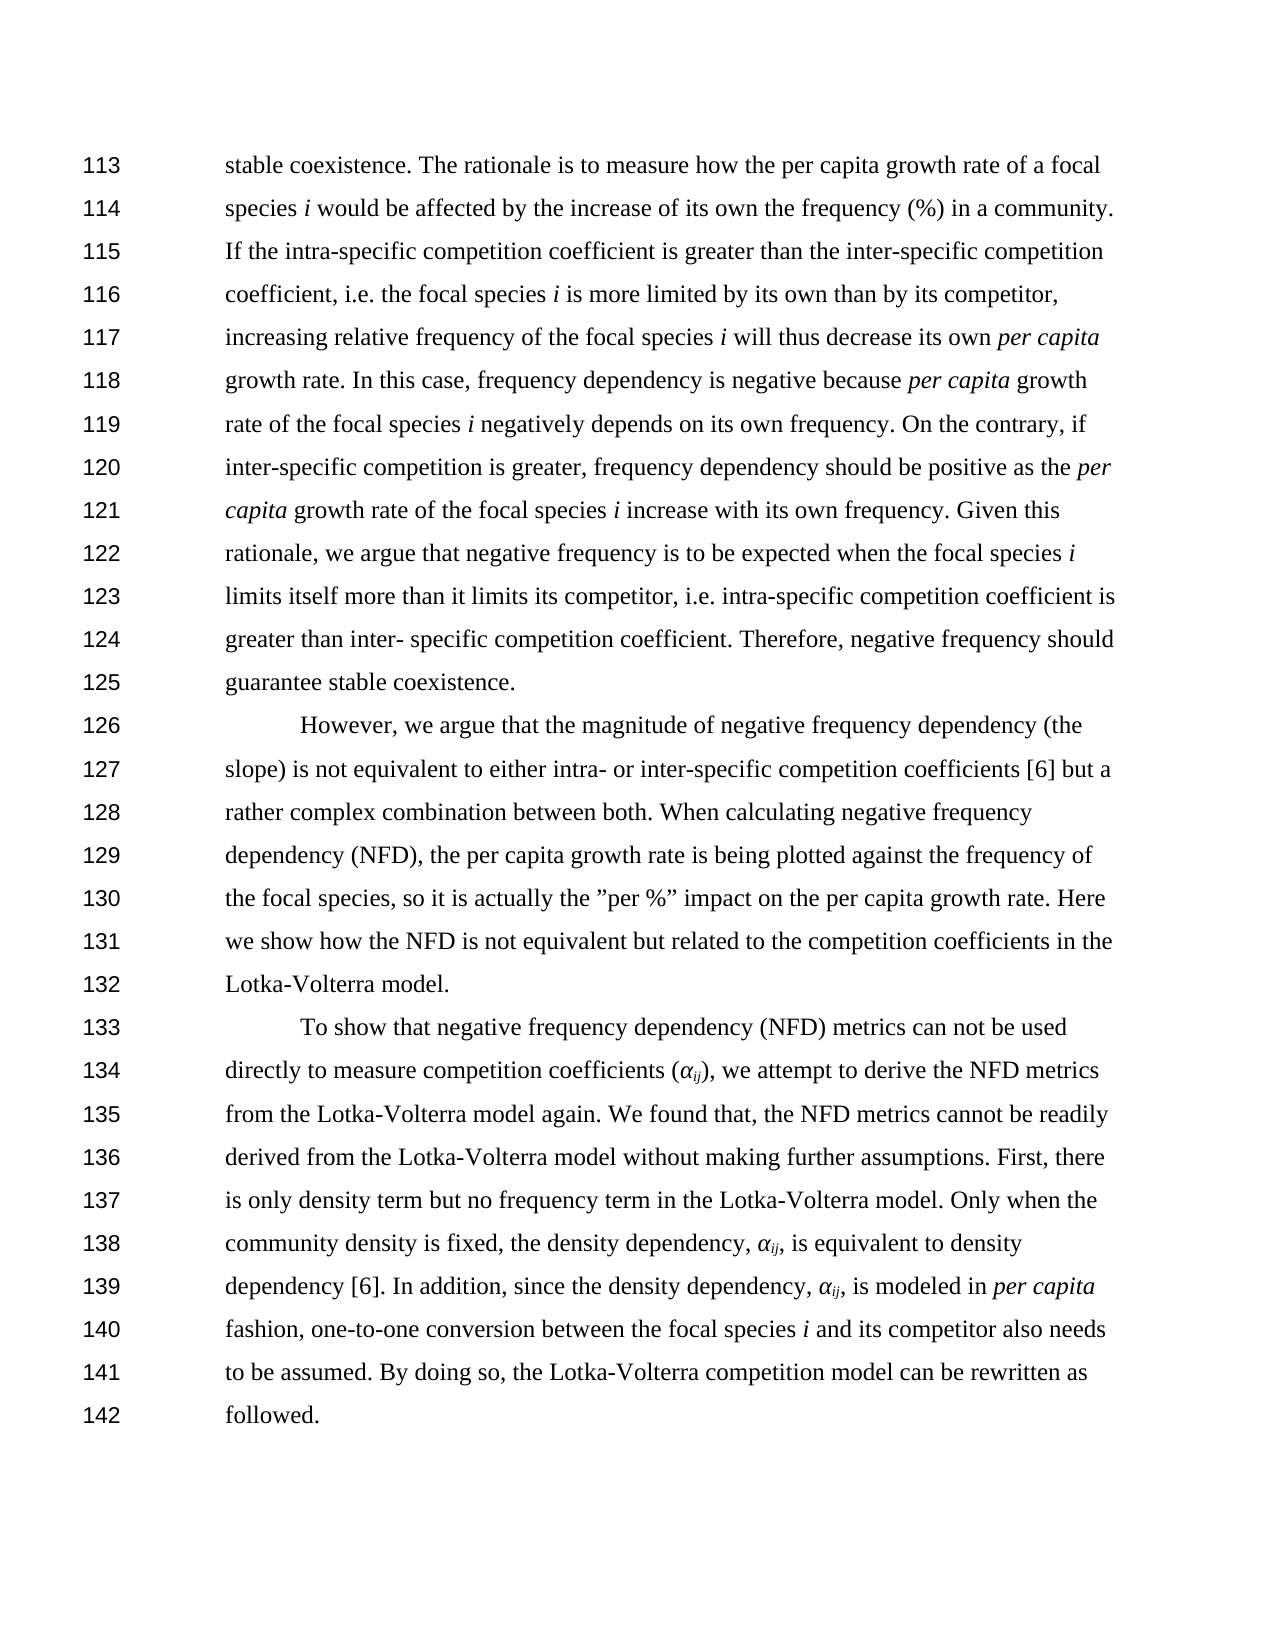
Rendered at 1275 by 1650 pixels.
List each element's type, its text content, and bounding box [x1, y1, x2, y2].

text To show that negative frequency dependency (NFD) metrics can not be used directly to measure competition coefficients (αij), we attempt to derive the NFD metrics from the Lotka-Volterra model again. We found that, the NFD metrics cannot be readily derived from the Lotka-Volterra model without making further assumptions. First, there is only density term but no frequency term in the Lotka-Volterra model. Only when the community density is fixed, the density dependency, αij, is equivalent to density dependency [6]. In addition, since the density dependency, αij, is modeled in per capita fashion, one-to-one conversion between the focal species i and its competitor also needs to be assumed. By doing so, the Lotka-Volterra competition model can be rewritten as followed. [225, 1012, 1125, 1429]
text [225, 150, 1125, 696]
text However, we argue that the magnitude of negative frequency dependency (the slope) is not equivalent to either intra- or inter-specific competition coefficients [6] but a rather complex combination between both. When calculating negative frequency dependency (NFD), the per capita growth rate is being plotted against the frequency of the focal species, so it is actually the ”per %” impact on the per capita growth rate. Here we show how the NFD is not equivalent but related to the competition coefficients in the Lotka-Volterra model. [225, 711, 1125, 998]
